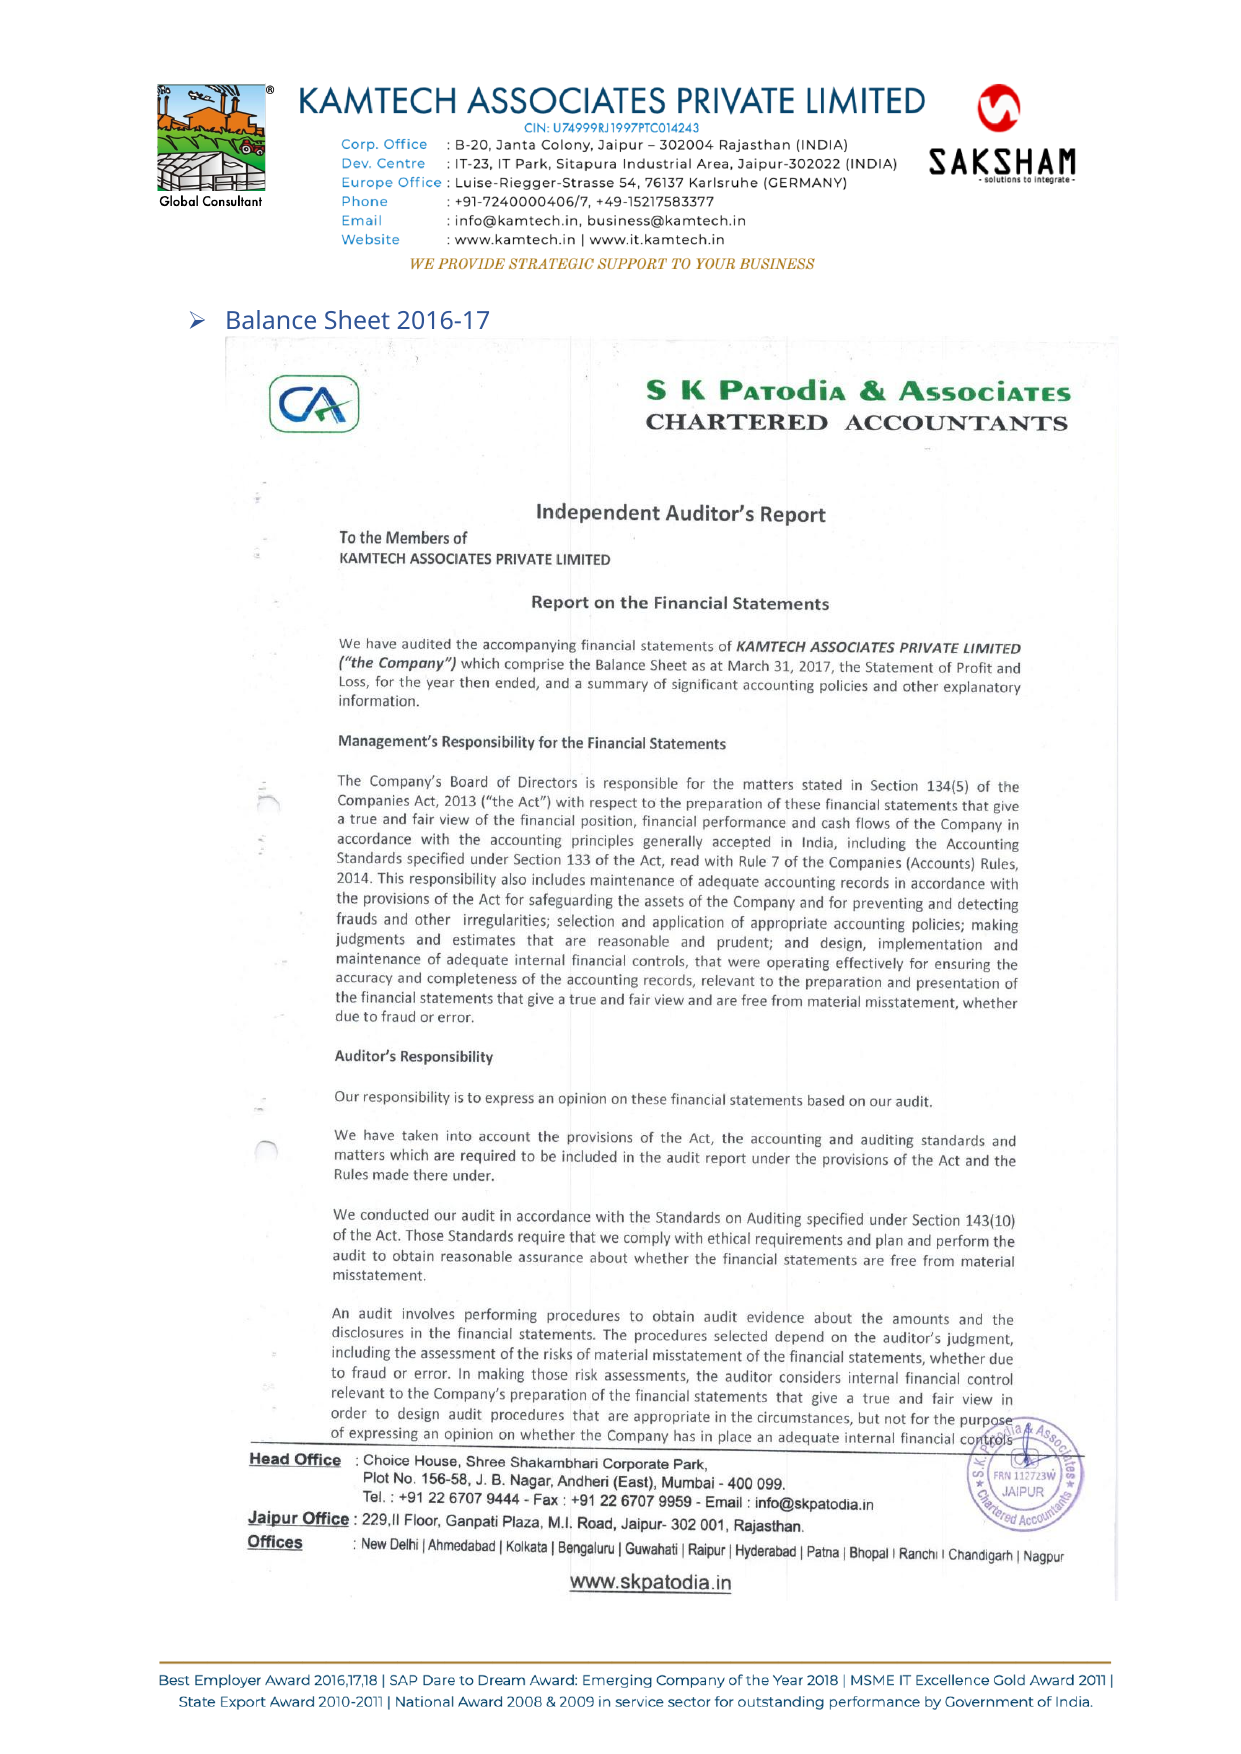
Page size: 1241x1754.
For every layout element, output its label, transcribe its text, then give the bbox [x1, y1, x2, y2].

picture [225, 336, 1119, 1601]
picture [150, 1651, 1144, 1717]
picture [150, 73, 1091, 274]
